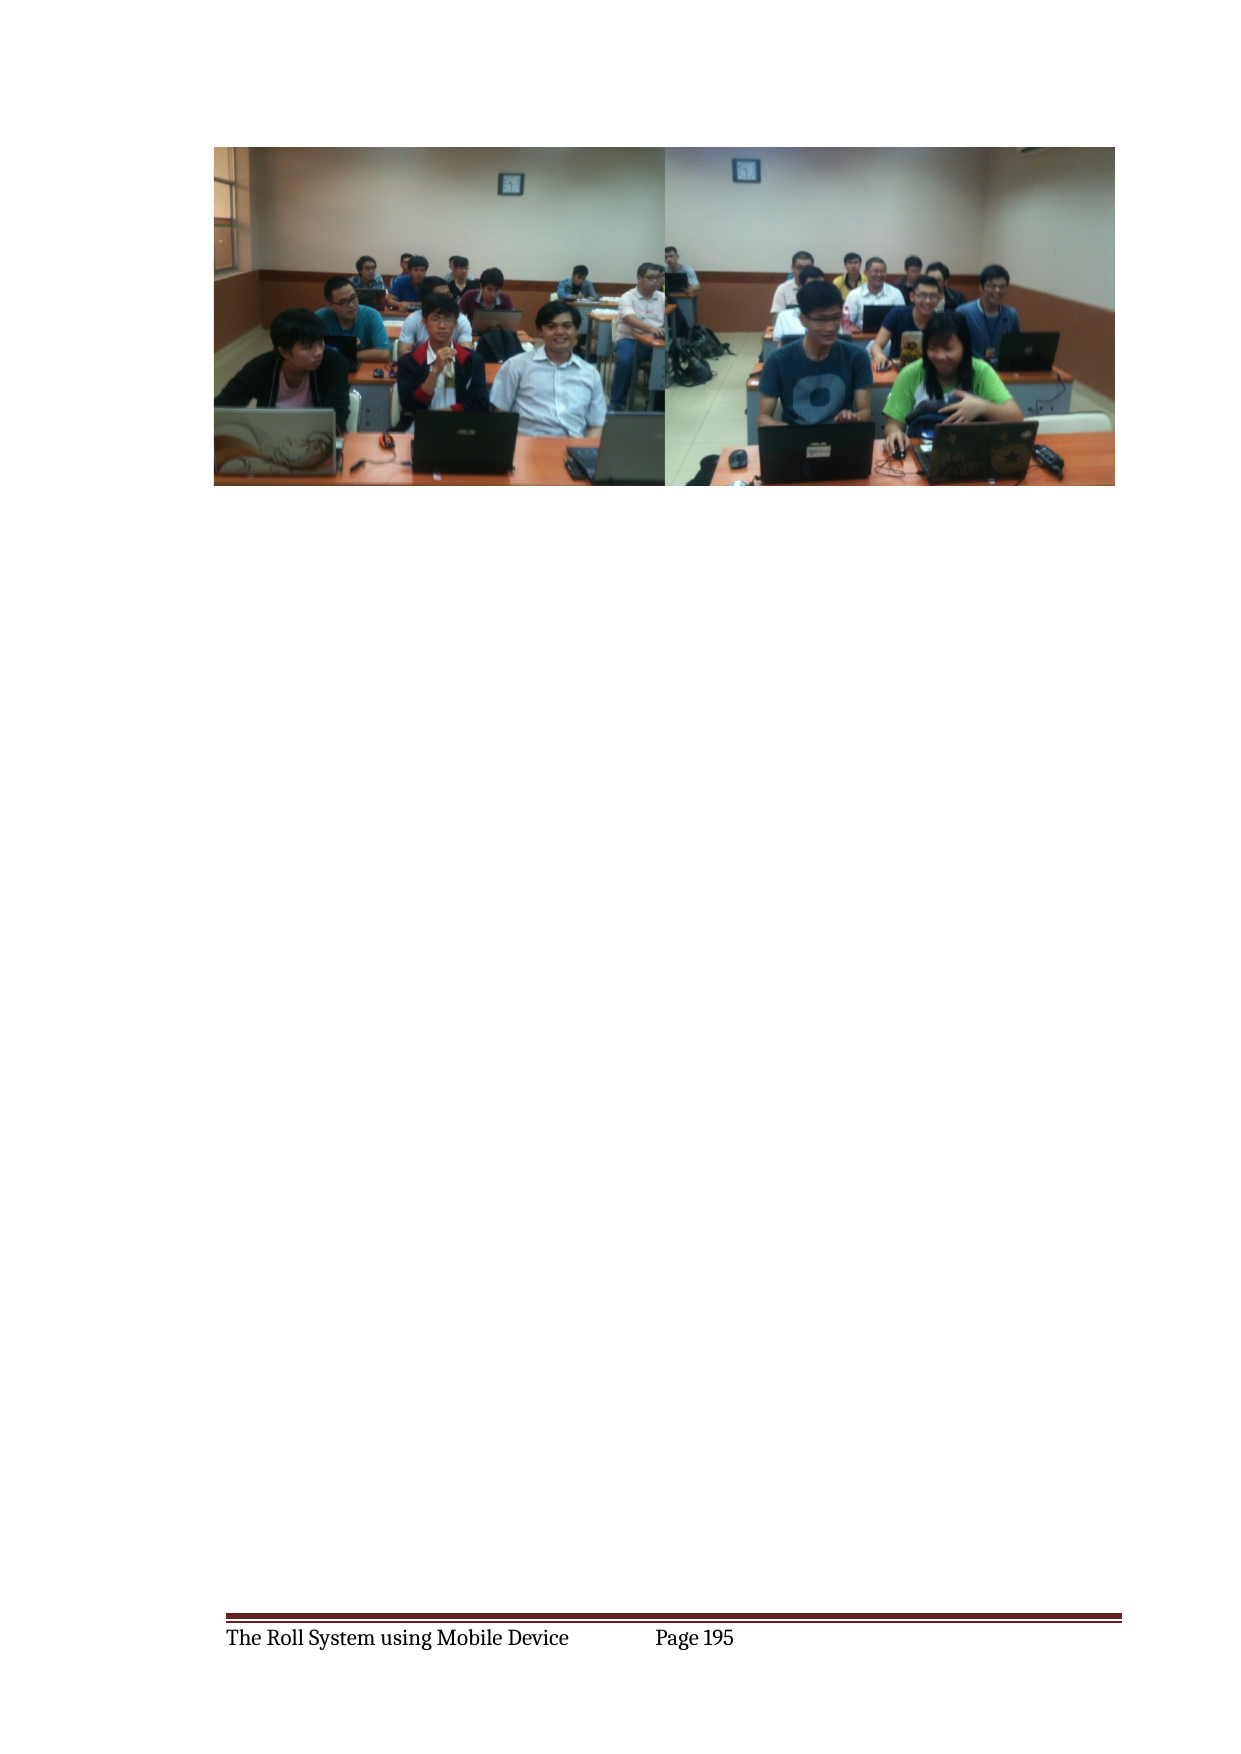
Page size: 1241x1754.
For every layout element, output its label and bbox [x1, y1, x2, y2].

picture [213, 147, 1115, 486]
